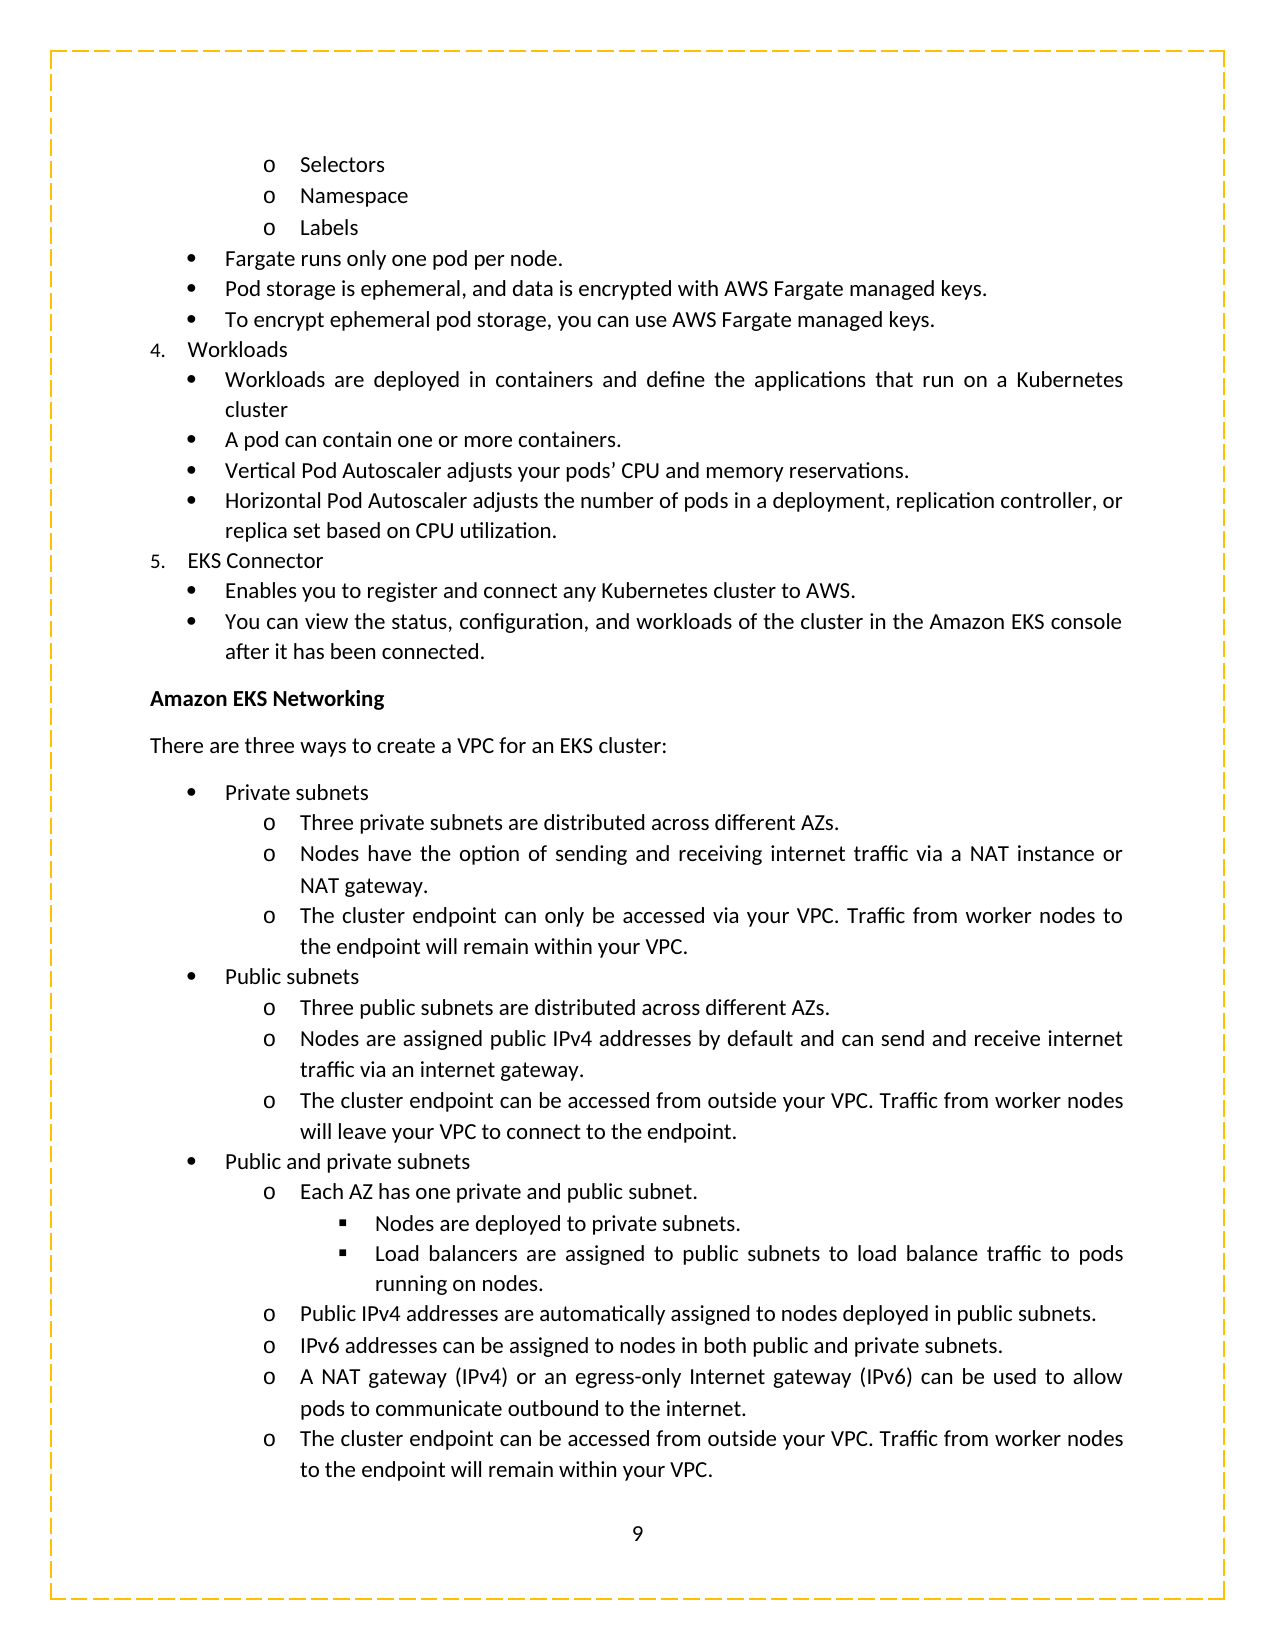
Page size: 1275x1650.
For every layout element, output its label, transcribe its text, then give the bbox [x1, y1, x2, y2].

list Three private subnets are distributed across different AZs. [262, 808, 1125, 837]
list A pod can contain one or more containers. [187, 426, 1125, 454]
list EKS Connector [150, 546, 1125, 574]
list Vertical Pod Autoscaler adjusts your pods’ CPU and memory reservations. [187, 456, 1125, 484]
list Fargate runs only one pod per node. [187, 244, 1125, 272]
list The cluster endpoint can be accessed from outside your VPC. Traffic from worker nodes will leave your VPC to connect to the endpoint. [262, 1086, 1125, 1145]
text There are three ways to create a VPC for an EKS cluster: [150, 731, 1125, 759]
list Workloads are deployed in containers and define the applications that run on a Kubernetes cluster [187, 365, 1125, 423]
list Nodes are assigned public IPv4 addresses by default and can send and receive internet traffic via an internet gateway. [262, 1024, 1125, 1083]
list A NAT gateway (IPv4) or an egress-only Internet gateway (IPv6) can be used to allow pods to communicate outbound to the internet. [262, 1362, 1125, 1422]
list Public subnets [187, 962, 1125, 991]
list The cluster endpoint can only be accessed via your VPC. Traffic from worker nodes to the endpoint will remain within your VPC. [262, 901, 1125, 960]
list The cluster endpoint can be accessed from outside your VPC. Traffic from worker nodes to the endpoint will remain within your VPC. [262, 1424, 1125, 1483]
list Load balancers are assigned to public subnets to load balance traffic to pods running on nodes. [337, 1239, 1125, 1297]
list Pod storage is ephemeral, and data is encrypted with AWS Fargate managed keys. [187, 274, 1125, 303]
list Each AZ has one private and public subnet. [262, 1177, 1125, 1207]
list Enables you to register and connect any Kubernetes cluster to AWS. [187, 577, 1125, 605]
list Public and private subnets [187, 1147, 1125, 1175]
list Nodes are deployed to private subnets. [337, 1209, 1125, 1237]
list Workloads [150, 335, 1125, 363]
list Three public subnets are distributed across different AZs. [262, 993, 1125, 1022]
text Amazon EKS Networking [150, 684, 1125, 712]
list Nodes have the option of sending and receiving internet traffic via a NAT instance or NAT gateway. [262, 839, 1125, 899]
list To encrypt ephemeral pod storage, you can use AWS Fargate managed keys. [187, 305, 1125, 333]
list Public IPv4 addresses are automatically assigned to nodes deployed in public subnets. [262, 1299, 1125, 1329]
list IPv6 addresses can be assigned to nodes in both public and private subnets. [262, 1331, 1125, 1360]
list You can view the status, configuration, and workloads of the cluster in the Amazon EKS console after it has been connected. [187, 607, 1125, 665]
list Labels [262, 213, 1125, 242]
list Private subnets [187, 778, 1125, 806]
list Namespace [262, 181, 1125, 211]
list Horizontal Pod Autoscaler adjusts the number of pods in a deployment, replication controller, or replica set based on CPU utilization. [187, 486, 1125, 544]
list Selectors [262, 150, 1125, 179]
